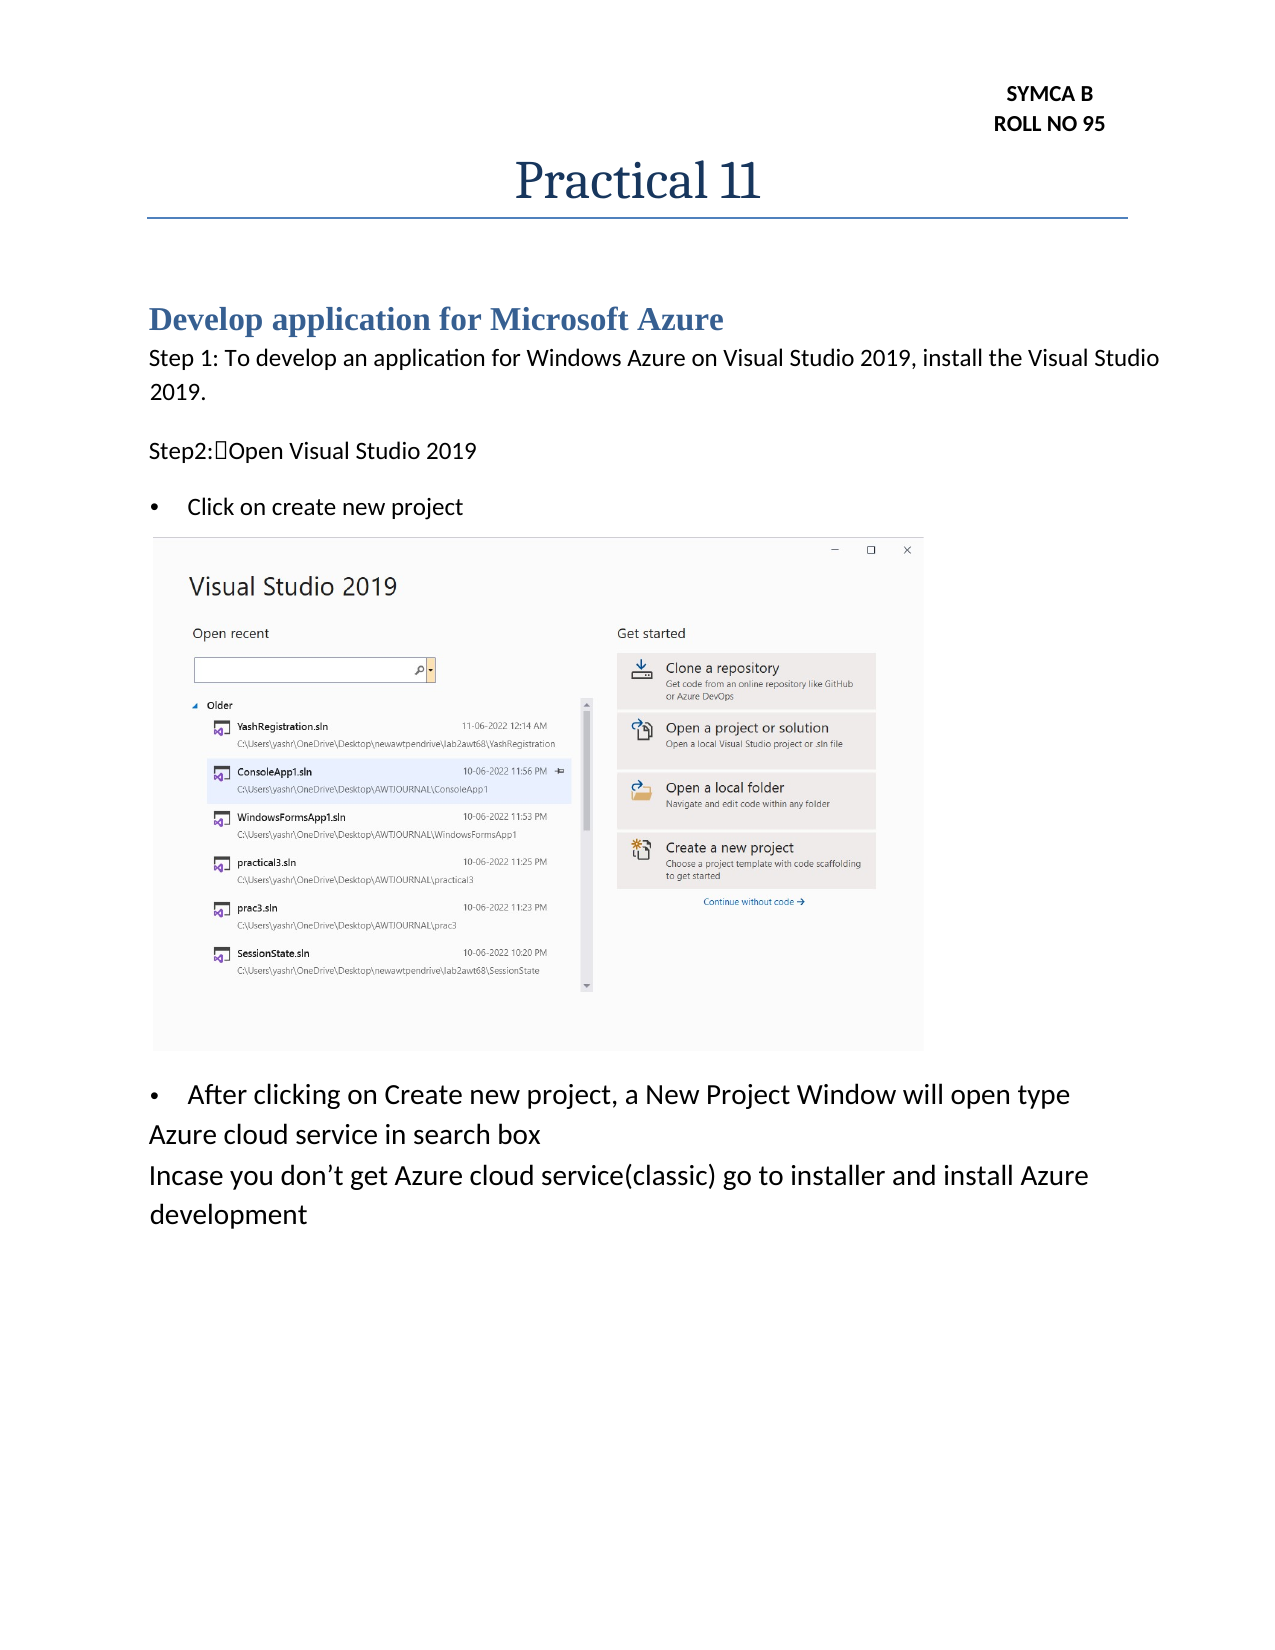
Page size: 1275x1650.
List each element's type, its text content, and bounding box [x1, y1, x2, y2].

picture [153, 537, 924, 1051]
text Step2:Open Visual Studio 2019 [148, 433, 1161, 467]
text Step 1: To develop an application for Windows Azure on Visual Studio 2019, install the Visual Studio 2019. [148, 342, 1161, 406]
subtitle Practical 11 [150, 150, 1124, 212]
list After clicking on Create new project, a New Project Window will open type [150, 1076, 1135, 1112]
list Click on create new project [150, 491, 1135, 522]
text Azure cloud service in search box [148, 1116, 1135, 1152]
subtitle Develop application for Microsoft Azure [148, 299, 1172, 337]
text Incase you don’t get Azure cloud service(classic) go to installer and install Azure development [148, 1157, 1135, 1232]
